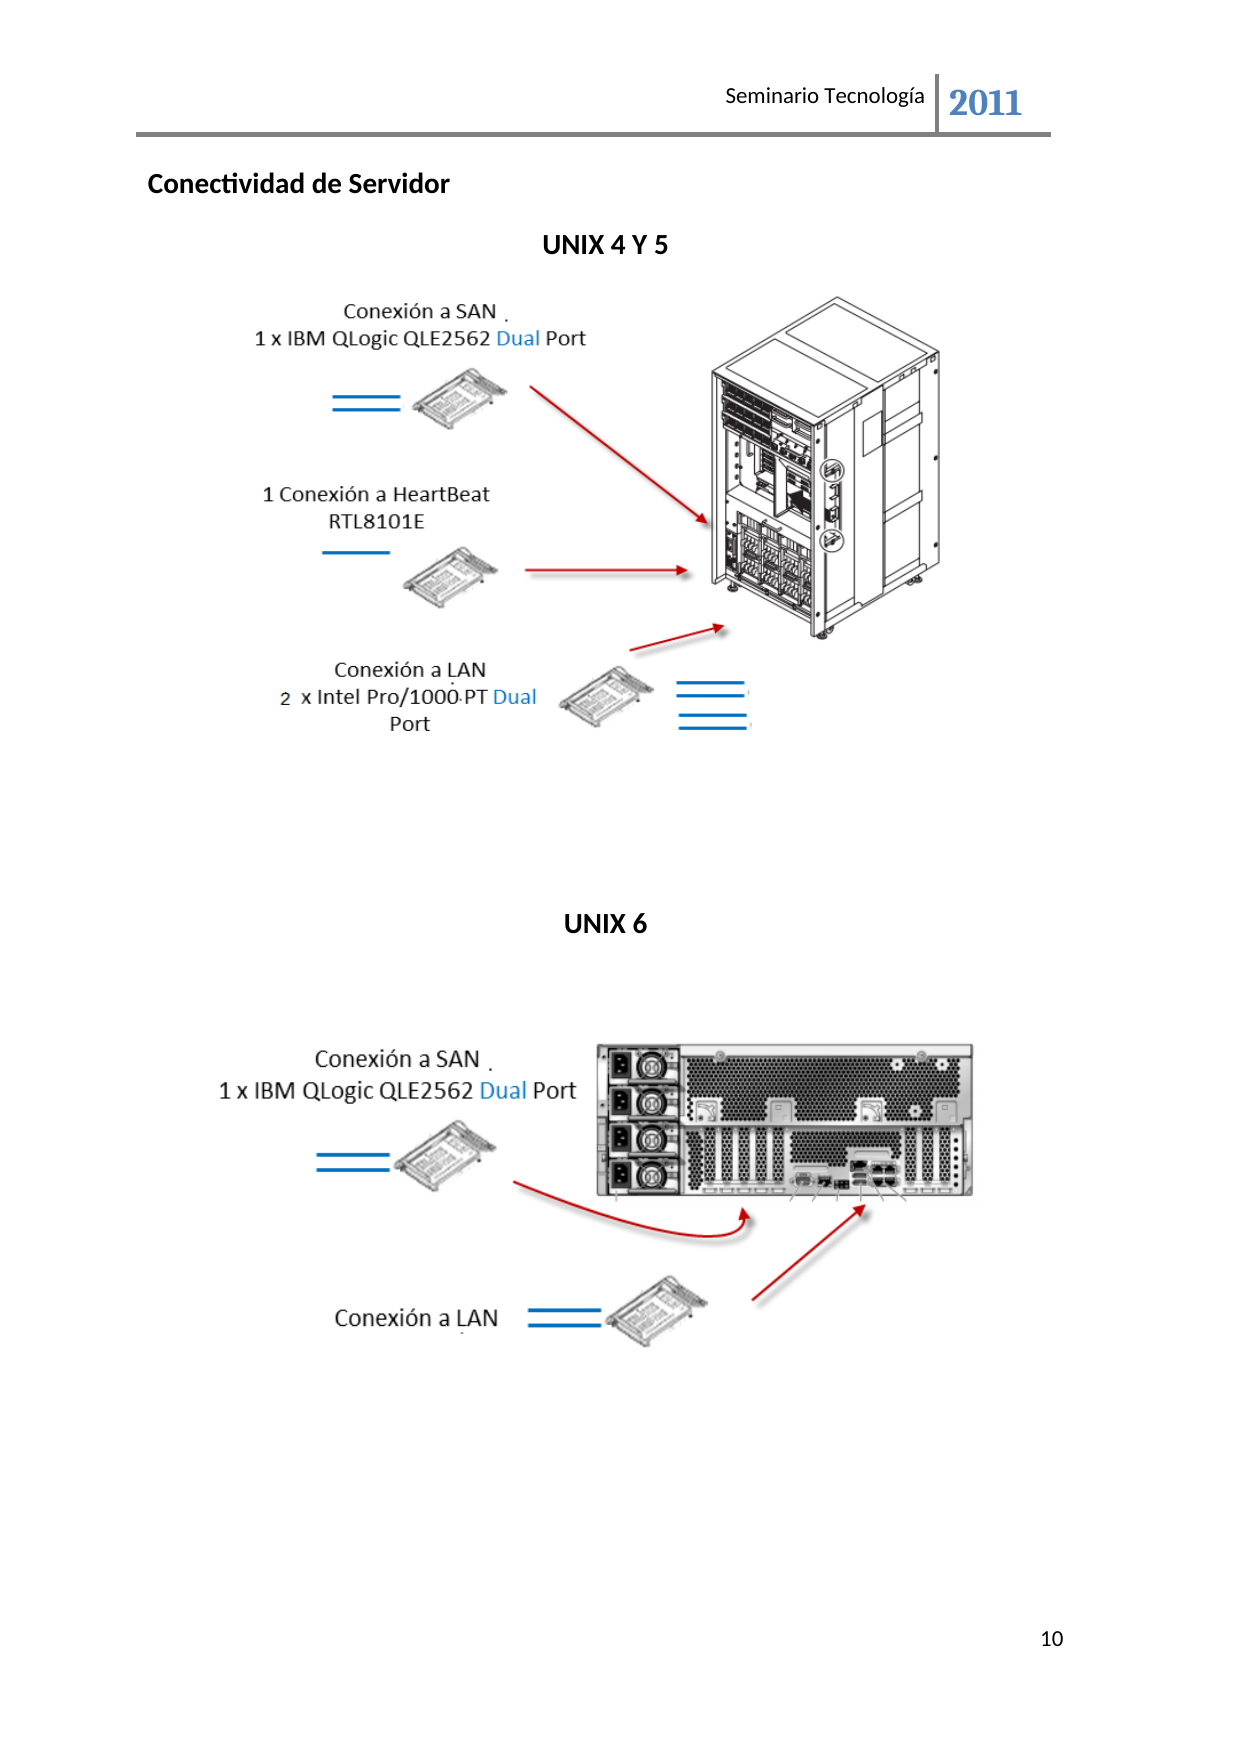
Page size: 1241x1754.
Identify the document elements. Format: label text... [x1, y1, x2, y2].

text UNIX 4 Y 5 [148, 226, 1063, 262]
text UNIX 6 [148, 905, 1063, 941]
text Conectividad de Servidor [148, 165, 1063, 200]
picture [230, 288, 981, 757]
picture [206, 1028, 1005, 1373]
